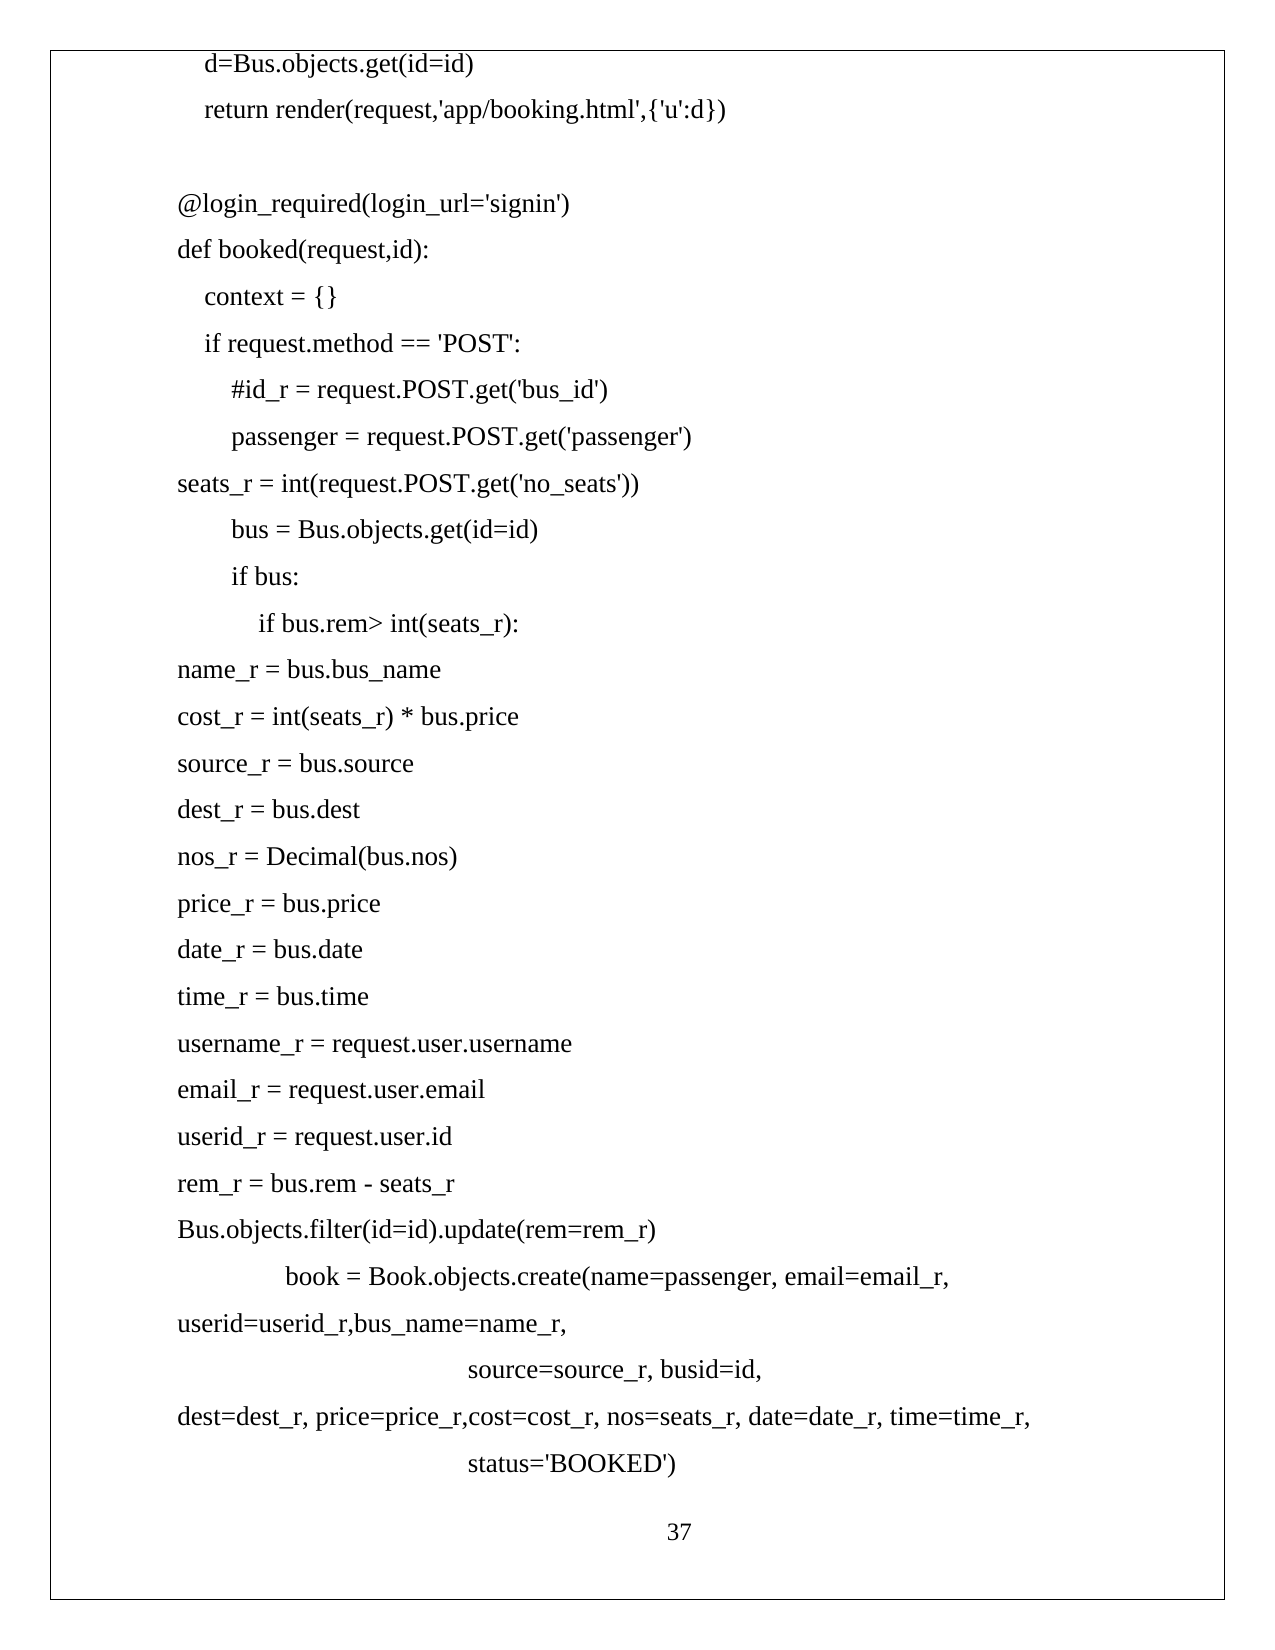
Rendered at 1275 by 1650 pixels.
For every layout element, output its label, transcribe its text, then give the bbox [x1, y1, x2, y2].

text source=source_r, busid=id, [177, 1353, 1181, 1384]
text status='BOOKED') [177, 1447, 1181, 1478]
text email_r = request.user.email [177, 1073, 1181, 1104]
text context = {} [177, 280, 1181, 311]
text Bus.objects.filter(id=id).update(rem=rem_r) [177, 1213, 1181, 1244]
text #id_r = request.POST.get('bus_id') [177, 373, 1181, 404]
text dest=dest_r, price=price_r,cost=cost_r, nos=seats_r, date=date_r, time=time_r, [177, 1400, 1181, 1431]
text userid_r = request.user.id [177, 1120, 1181, 1151]
text source_r = bus.source [177, 747, 1181, 778]
text d=Bus.objects.get(id=id) [177, 51, 1181, 78]
text book = Book.objects.create(name=passenger, email=email_r, userid=userid_r,bus_name=name_r, [177, 1260, 1181, 1338]
text def booked(request,id): [177, 233, 1181, 264]
text passenger = request.POST.get('passenger') [177, 420, 1181, 451]
text @login_required(login_url='signin') [177, 187, 1181, 218]
text username_r = request.user.username [177, 1027, 1181, 1058]
text nos_r = Decimal(bus.nos) [177, 840, 1181, 871]
text bus = Bus.objects.get(id=id) [177, 513, 1181, 544]
text dest_r = bus.dest [177, 793, 1181, 824]
text time_r = bus.time [177, 980, 1181, 1011]
text seats_r = int(request.POST.get('no_seats')) [177, 467, 1181, 498]
text return render(request,'app/booking.html',{'u':d}) [177, 93, 1181, 124]
text if request.method == 'POST': [177, 327, 1181, 358]
text cost_r = int(seats_r) * bus.price [177, 700, 1181, 731]
text if bus: [177, 560, 1181, 591]
text date_r = bus.date [177, 933, 1181, 964]
text name_r = bus.bus_name [177, 653, 1181, 684]
text if bus.rem> int(seats_r): [177, 607, 1181, 638]
text price_r = bus.price [177, 887, 1181, 918]
text rem_r = bus.rem - seats_r [177, 1167, 1181, 1198]
